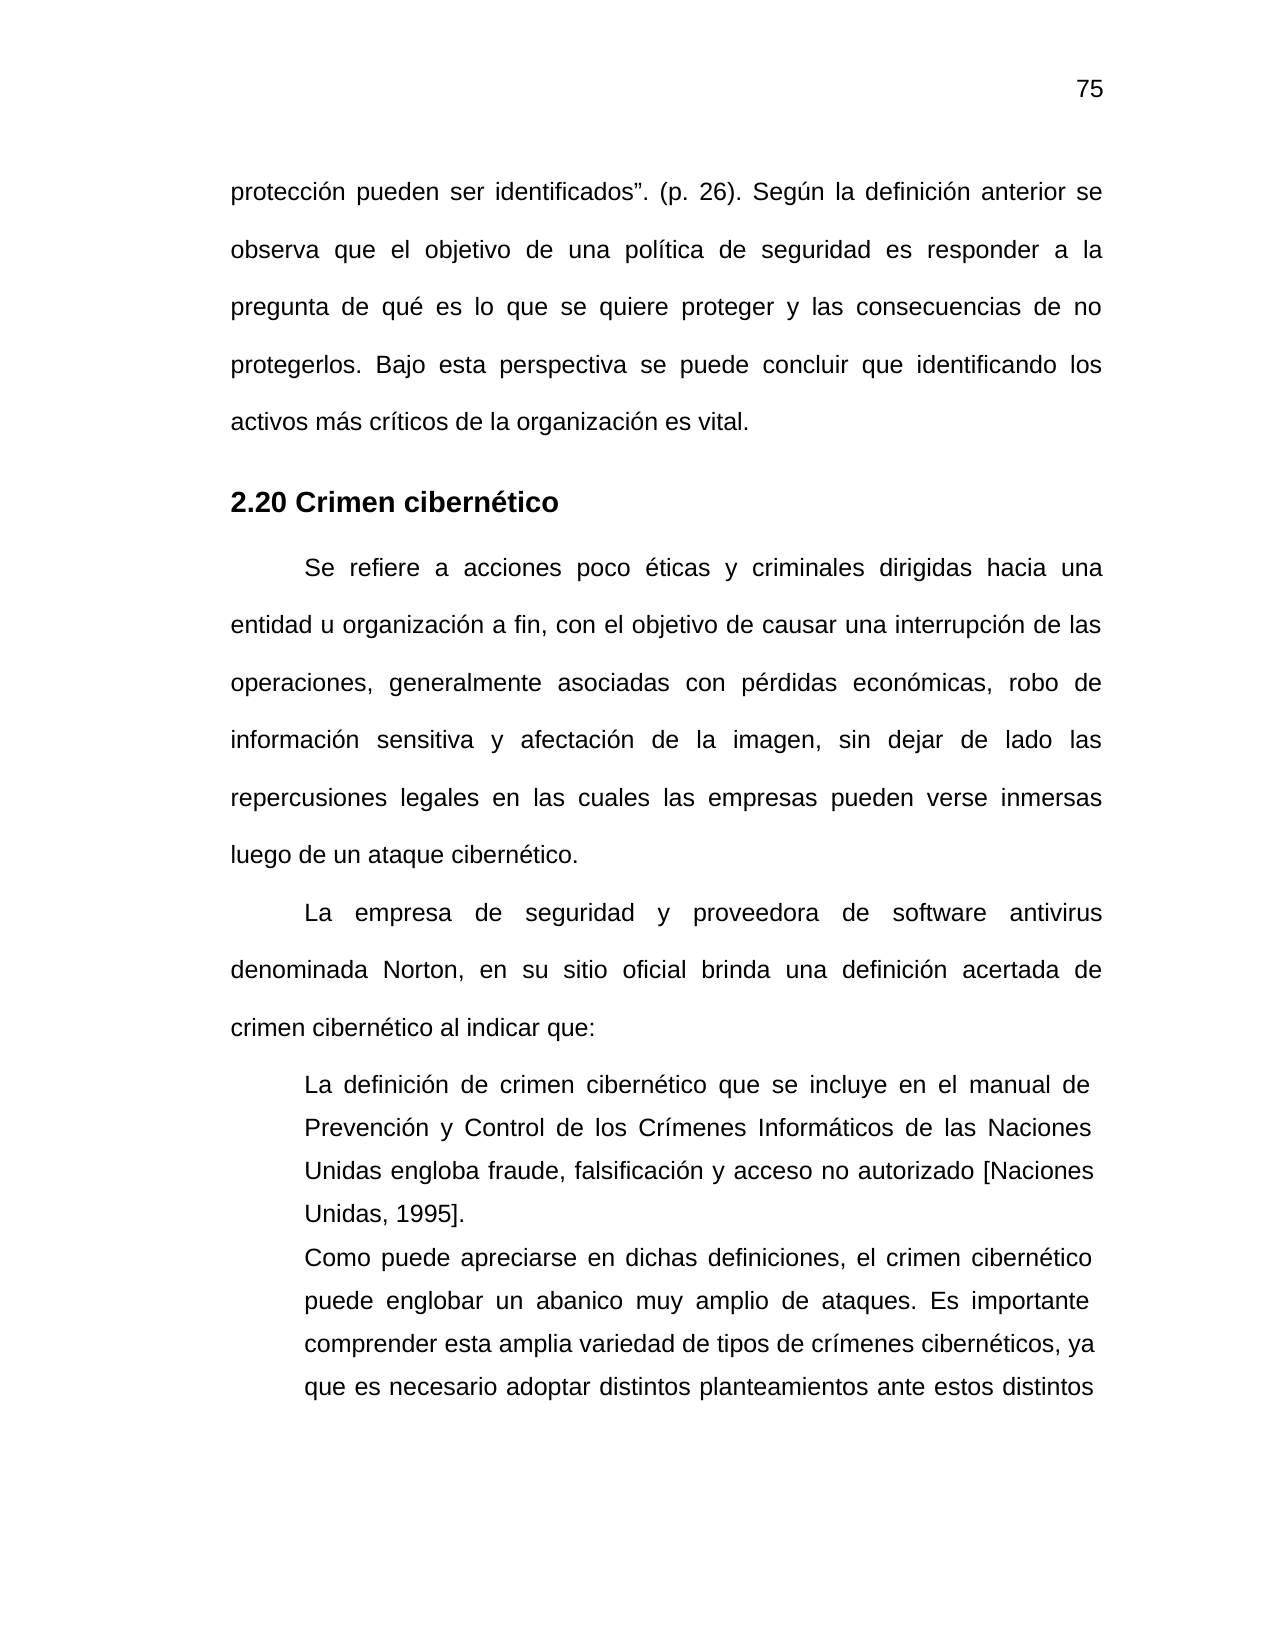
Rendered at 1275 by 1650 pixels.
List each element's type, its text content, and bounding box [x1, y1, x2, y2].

subtitle 2.20 Crimen cibernético [230, 486, 1104, 519]
text Se refiere a acciones poco éticas y criminales dirigidas hacia una entidad u organización a fin, con el objetivo de causar una interrupción de las operaciones, generalmente asociadas con pérdidas económicas, robo de información sensitiva y afectación de la imagen, sin dejar de lado las repercusiones legales en las cuales las empresas pueden verse inmersas luego de un ataque cibernético. [230, 553, 1104, 869]
text La definición de crimen cibernético que se incluye en el manual de Prevención y Control de los Crímenes Informáticos de las Naciones Unidas engloba fraude, falsificación y acceso no autorizado [Naciones Unidas, 1995]. [230, 1070, 1104, 1228]
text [230, 1243, 1104, 1401]
text La empresa de seguridad y proveedora de software antivirus denominada Norton, en su sitio oficial brinda una definición acertada de crimen cibernético al indicar que: [230, 898, 1104, 1041]
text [230, 177, 1104, 436]
